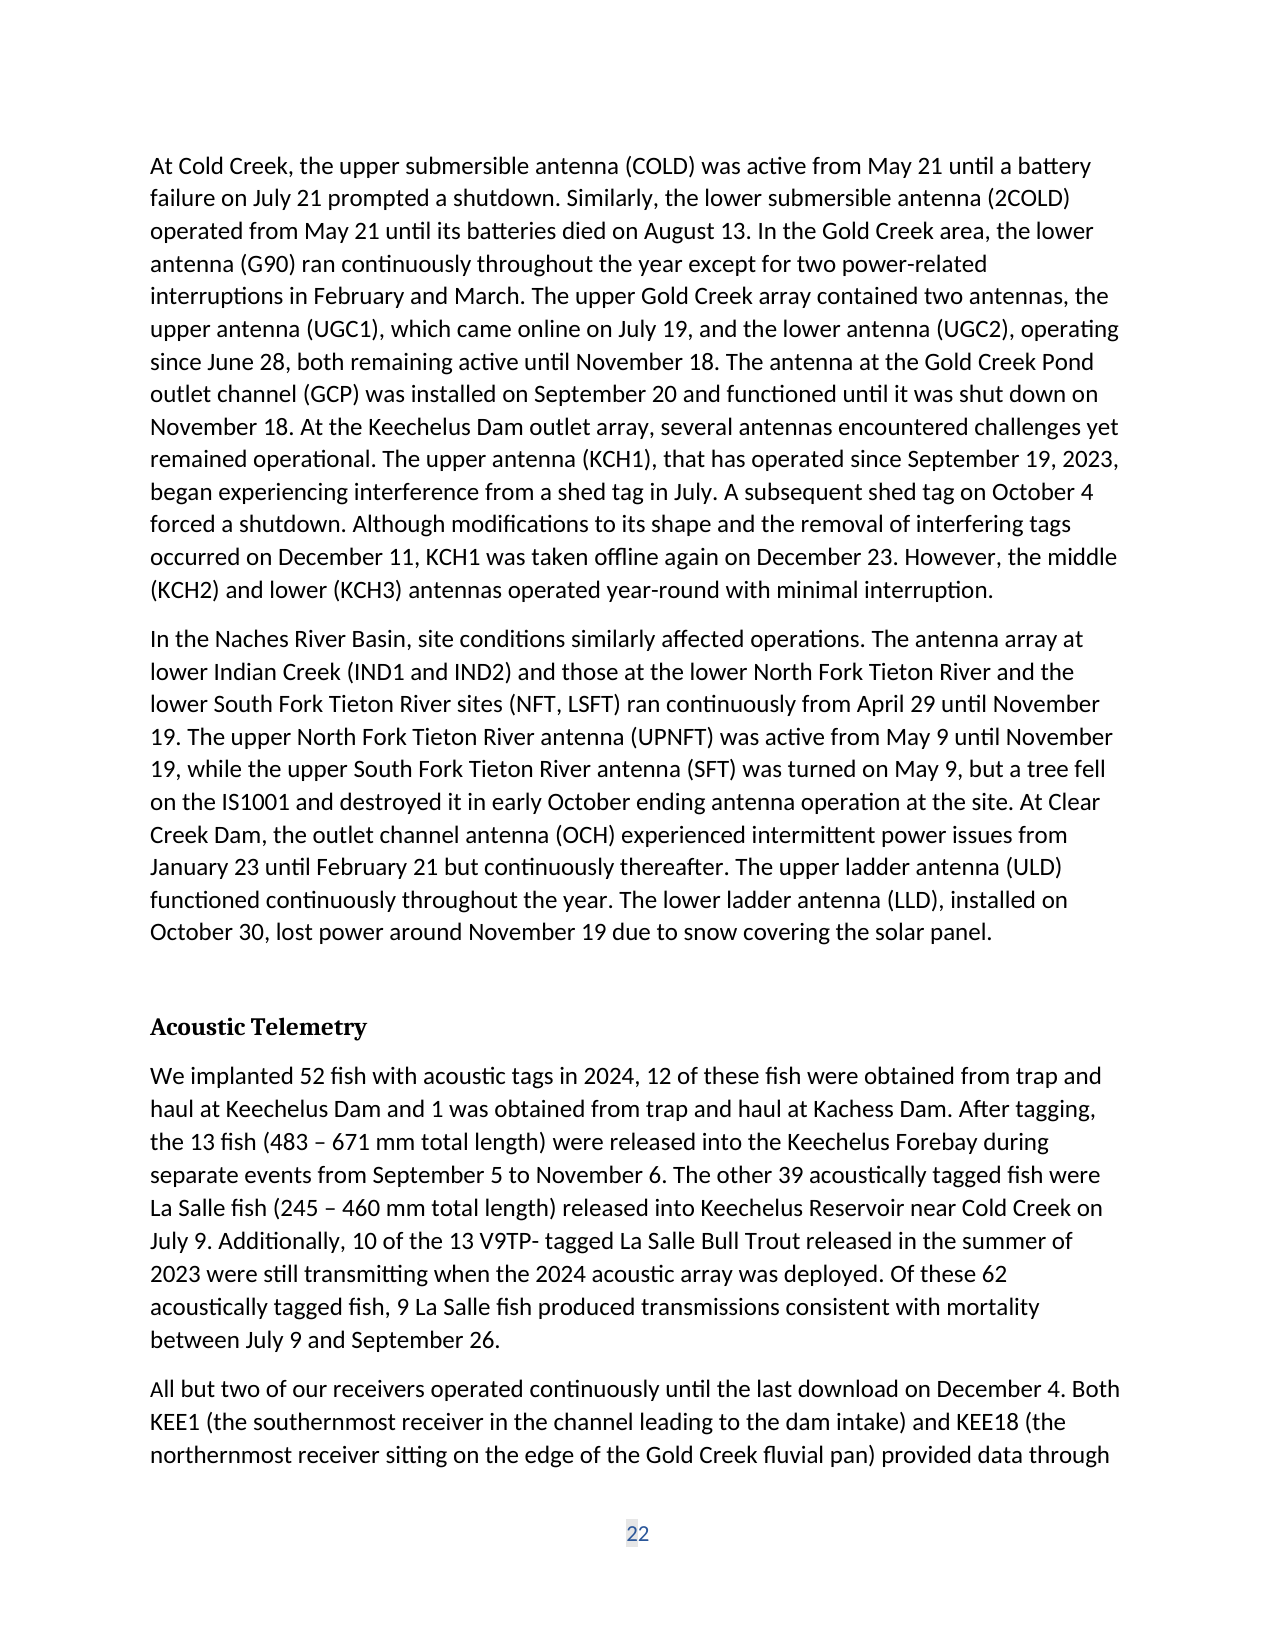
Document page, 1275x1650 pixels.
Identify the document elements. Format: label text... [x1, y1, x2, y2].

text In the Naches River Basin, site conditions similarly affected operations. The antenna array at lower Indian Creek (IND1 and IND2) and those at the lower North Fork Tieton River and the lower South Fork Tieton River sites (NFT, LSFT) ran continuously from April 29 until November 19. The upper North Fork Tieton River antenna (UPNFT) was active from May 9 until November 19, while the upper South Fork Tieton River antenna (SFT) was turned on May 9, but a tree fell on the IS1001 and destroyed it in early October ending antenna operation at the site. At Clear Creek Dam, the outlet channel antenna (OCH) experienced intermittent power issues from January 23 until February 21 but continuously thereafter. The upper ladder antenna (ULD) functioned continuously throughout the year. The lower ladder antenna (LLD), installed on October 30, lost power around November 19 due to snow covering the solar panel. [150, 623, 1125, 947]
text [150, 1373, 1125, 1470]
text At Cold Creek, the upper submersible antenna (COLD) was active from May 21 until a battery failure on July 21 prompted a shutdown. Similarly, the lower submersible antenna (2COLD) operated from May 21 until its batteries died on August 13. In the Gold Creek area, the lower antenna (G90) ran continuously throughout the year except for two power-related interruptions in February and March. The upper Gold Creek array contained two antennas, the upper antenna (UGC1), which came online on July 19, and the lower antenna (UGC2), operating since June 28, both remaining active until November 18. The antenna at the Gold Creek Pond outlet channel (GCP) was installed on September 20 and functioned until it was shut down on November 18. At the Keechelus Dam outlet array, several antennas encountered challenges yet remained operational. The upper antenna (KCH1), that has operated since September 19, 2023, began experiencing interference from a shed tag in July. A subsequent shed tag on October 4 forced a shutdown. Although modifications to its shape and the removal of interfering tags occurred on December 11, KCH1 was taken offline again on December 23. However, the middle (KCH2) and lower (KCH3) antennas operated year-round with minimal interruption. [150, 150, 1125, 604]
text We implanted 52 fish with acoustic tags in 2024, 12 of these fish were obtained from trap and haul at Keechelus Dam and 1 was obtained from trap and haul at Kachess Dam. After tagging, the 13 fish (483 – 671 mm total length) were released into the Keechelus Forebay during separate events from September 5 to November 6. The other 39 acoustically tagged fish were La Salle fish (245 – 460 mm total length) released into Keechelus Reservoir near Cold Creek on July 9. Additionally, 10 of the 13 V9TP- tagged La Salle Bull Trout released in the summer of 2023 were still transmitting when the 2024 acoustic array was deployed. Of these 62 acoustically tagged fish, 9 La Salle fish produced transmissions consistent with mortality between July 9 and September 26. [150, 1060, 1125, 1354]
subtitle Acoustic Telemetry [150, 1013, 1125, 1041]
